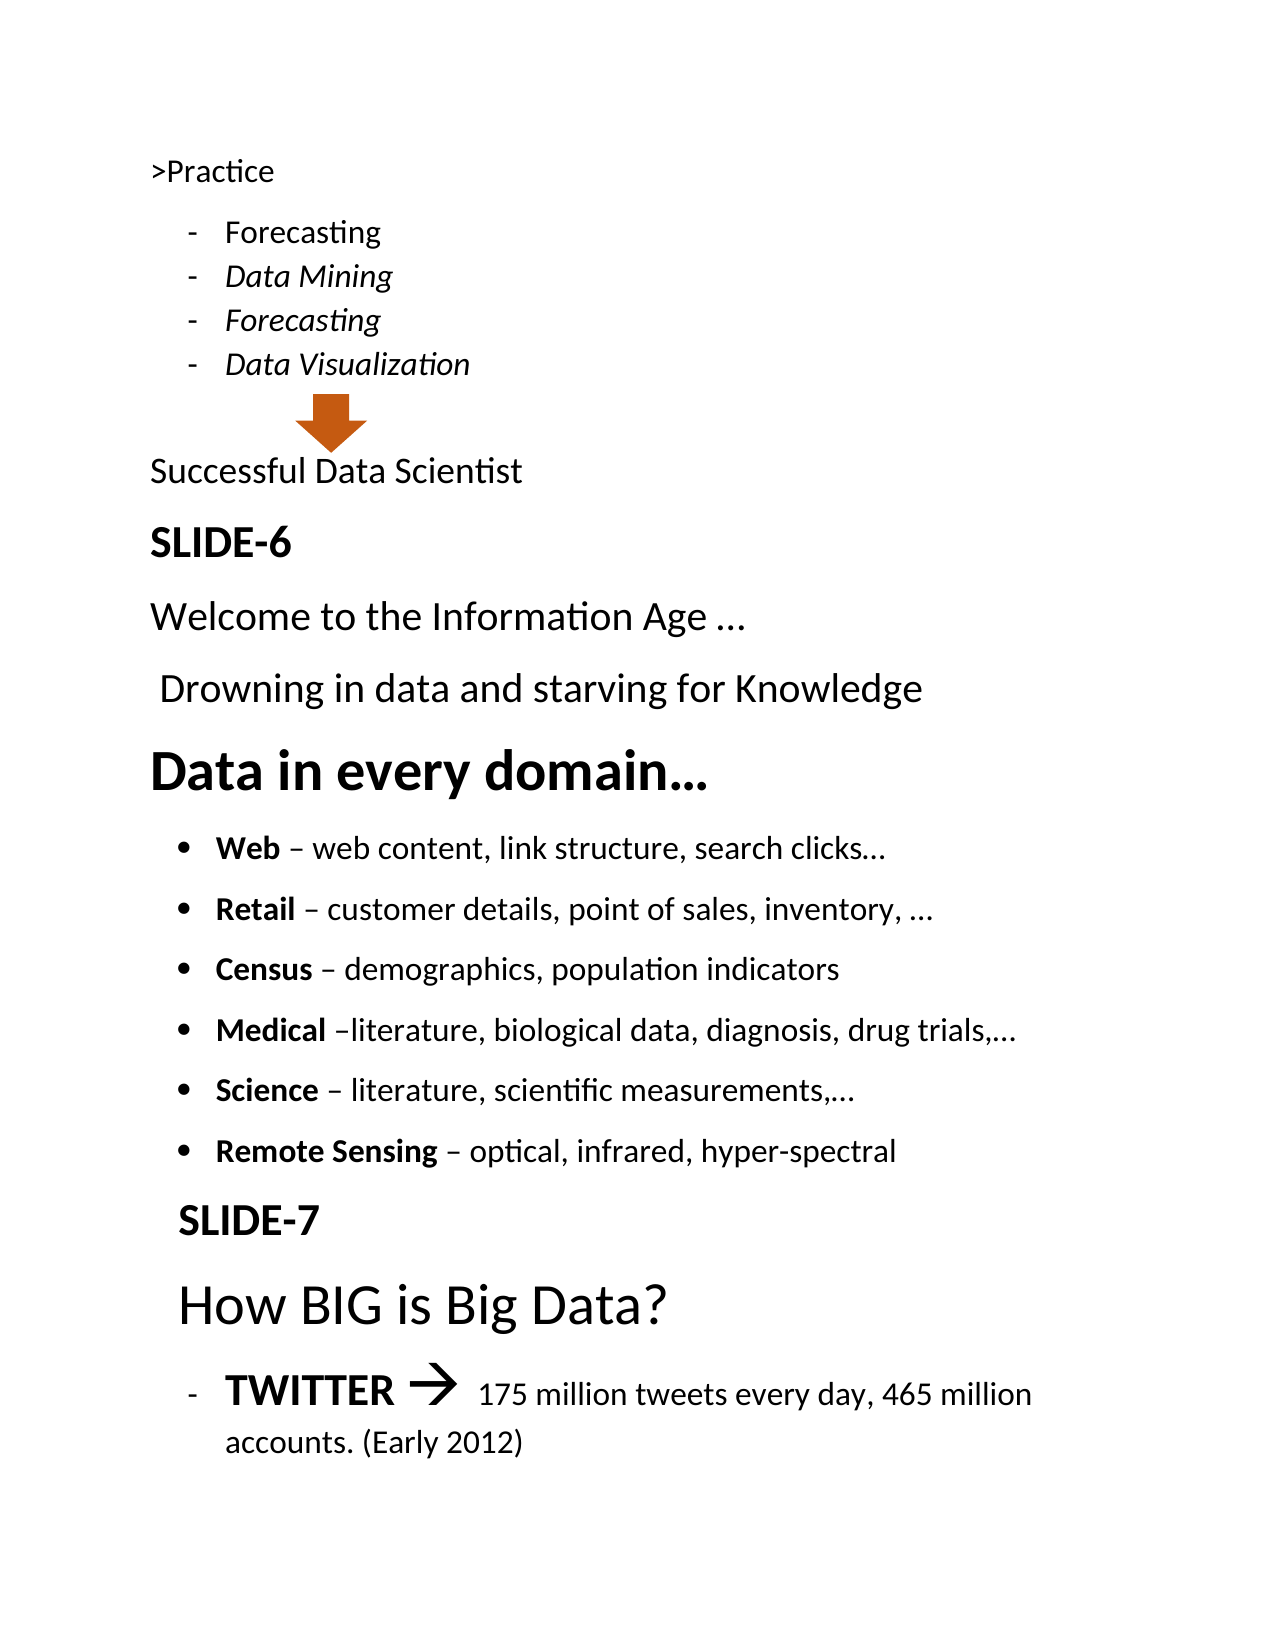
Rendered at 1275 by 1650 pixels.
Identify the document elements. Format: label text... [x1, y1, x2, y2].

list TWITTER 175 million tweets every day, 465 million accounts. (Early 2012) [187, 1361, 1125, 1462]
list Forecasting [187, 298, 1125, 339]
text Data in every domain… [150, 733, 1125, 804]
text Successful Data Scientist [150, 447, 1125, 493]
list Data Mining [187, 254, 1125, 295]
text SLIDE-7 [178, 1191, 1125, 1247]
text Drowning in data and starving for Knowledge [150, 662, 1125, 713]
list Medical –literature, biological data, diagnosis, drug trials,… [178, 1009, 1125, 1049]
text How BIG is Big Data? [178, 1268, 1125, 1339]
text >Practice [150, 150, 1125, 191]
list Retail – customer details, point of sales, inventory, … [178, 887, 1125, 928]
list Science – literature, scientific measurements,… [178, 1069, 1125, 1110]
list Remote Sensing – optical, infrared, hyper-spectral [178, 1130, 1125, 1171]
list Census – demographics, population indicators [178, 948, 1125, 989]
text SLIDE-6 [150, 513, 1125, 569]
list Forecasting [187, 211, 1125, 251]
list Web – web content, link structure, search clicks… [178, 827, 1125, 868]
list Data Visualization [187, 342, 1125, 383]
text Welcome to the Information Age … [150, 590, 1125, 641]
